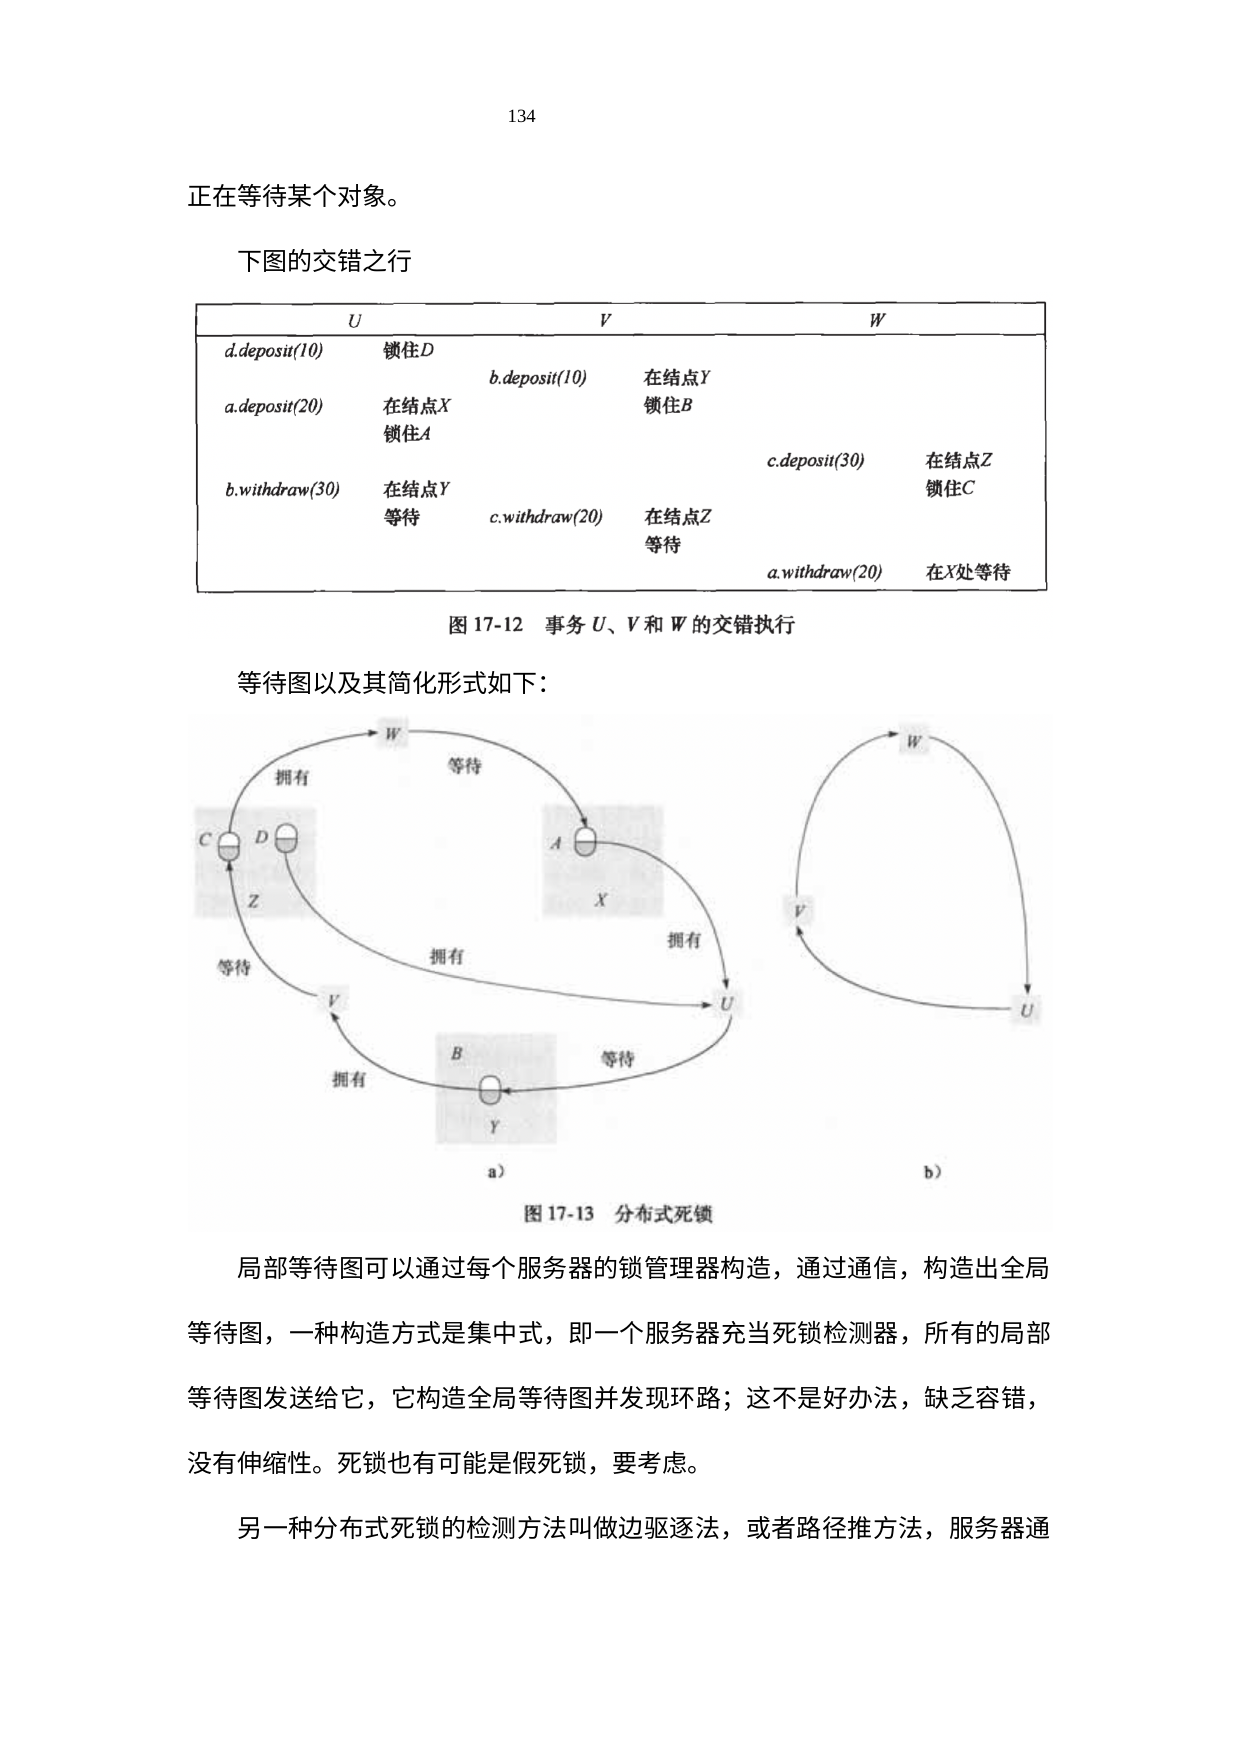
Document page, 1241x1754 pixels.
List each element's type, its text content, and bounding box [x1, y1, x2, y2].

text 等待图以及其简化形式如下： [187, 649, 1053, 714]
picture [187, 292, 1053, 639]
text 局部等待图可以通过每个服务器的锁管理器构造，通过通信，构造出全局等待图，一种构造方式是集中式，即一个服务器充当死锁检测器，所有的局部等待图发送给它，它构造全局等待图并发现环路；这不是好办法，缺乏容错，没有伸缩性。死锁也有可能是假死锁，要考虑。 [187, 1234, 1053, 1494]
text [187, 1494, 1053, 1559]
text 下图的交错之行 [187, 227, 1053, 292]
picture [187, 714, 1053, 1232]
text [187, 162, 1053, 227]
